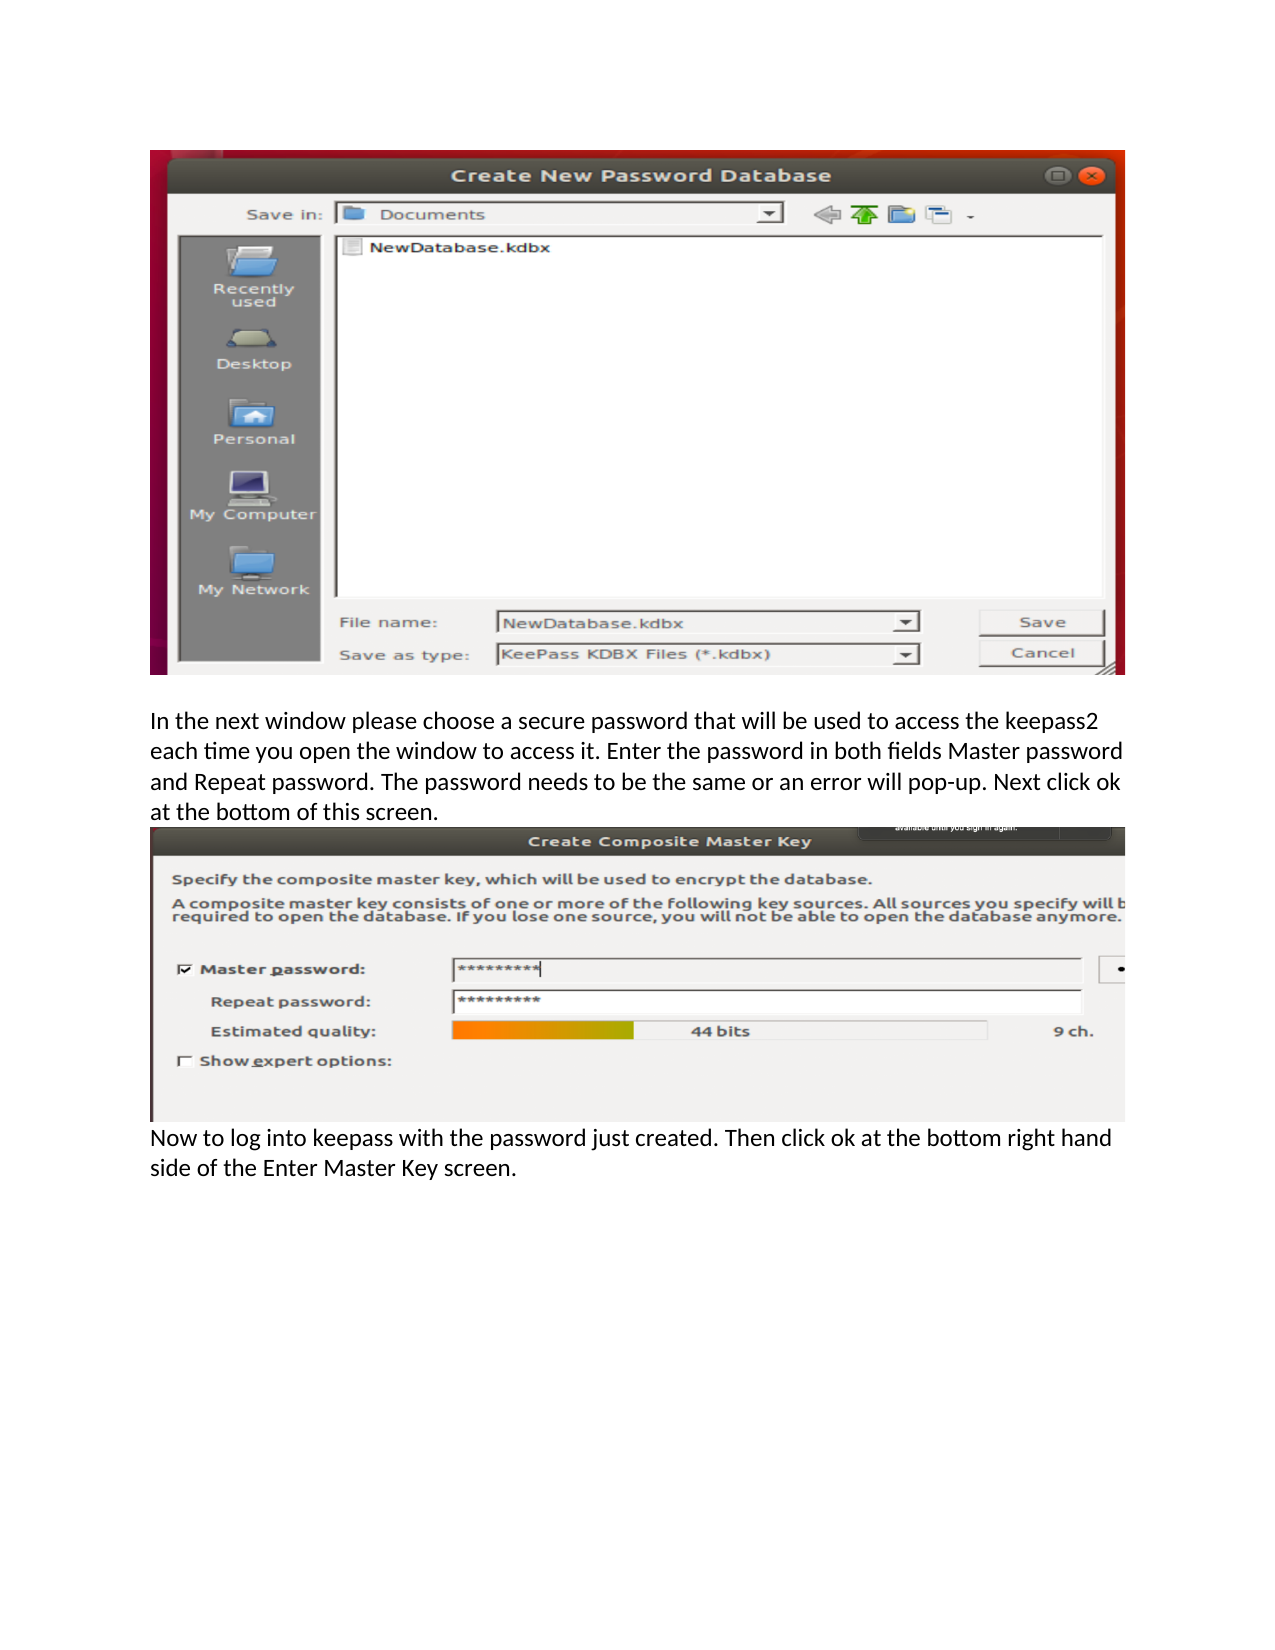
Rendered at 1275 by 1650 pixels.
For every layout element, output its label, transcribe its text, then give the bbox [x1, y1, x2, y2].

picture [150, 150, 1125, 675]
text In the next window please choose a secure password that will be used to access the keepass2 each time you open the window to access it. Enter the password in both fields Master password and Repeat password. The password needs to be the same or an error will pop-up. Next click ok at the bottom of this screen. [150, 705, 1125, 827]
picture [150, 827, 1125, 1122]
text Now to log into keepass with the password just created. Then click ok at the bottom right hand side of the Enter Master Key screen. [150, 1122, 1125, 1183]
